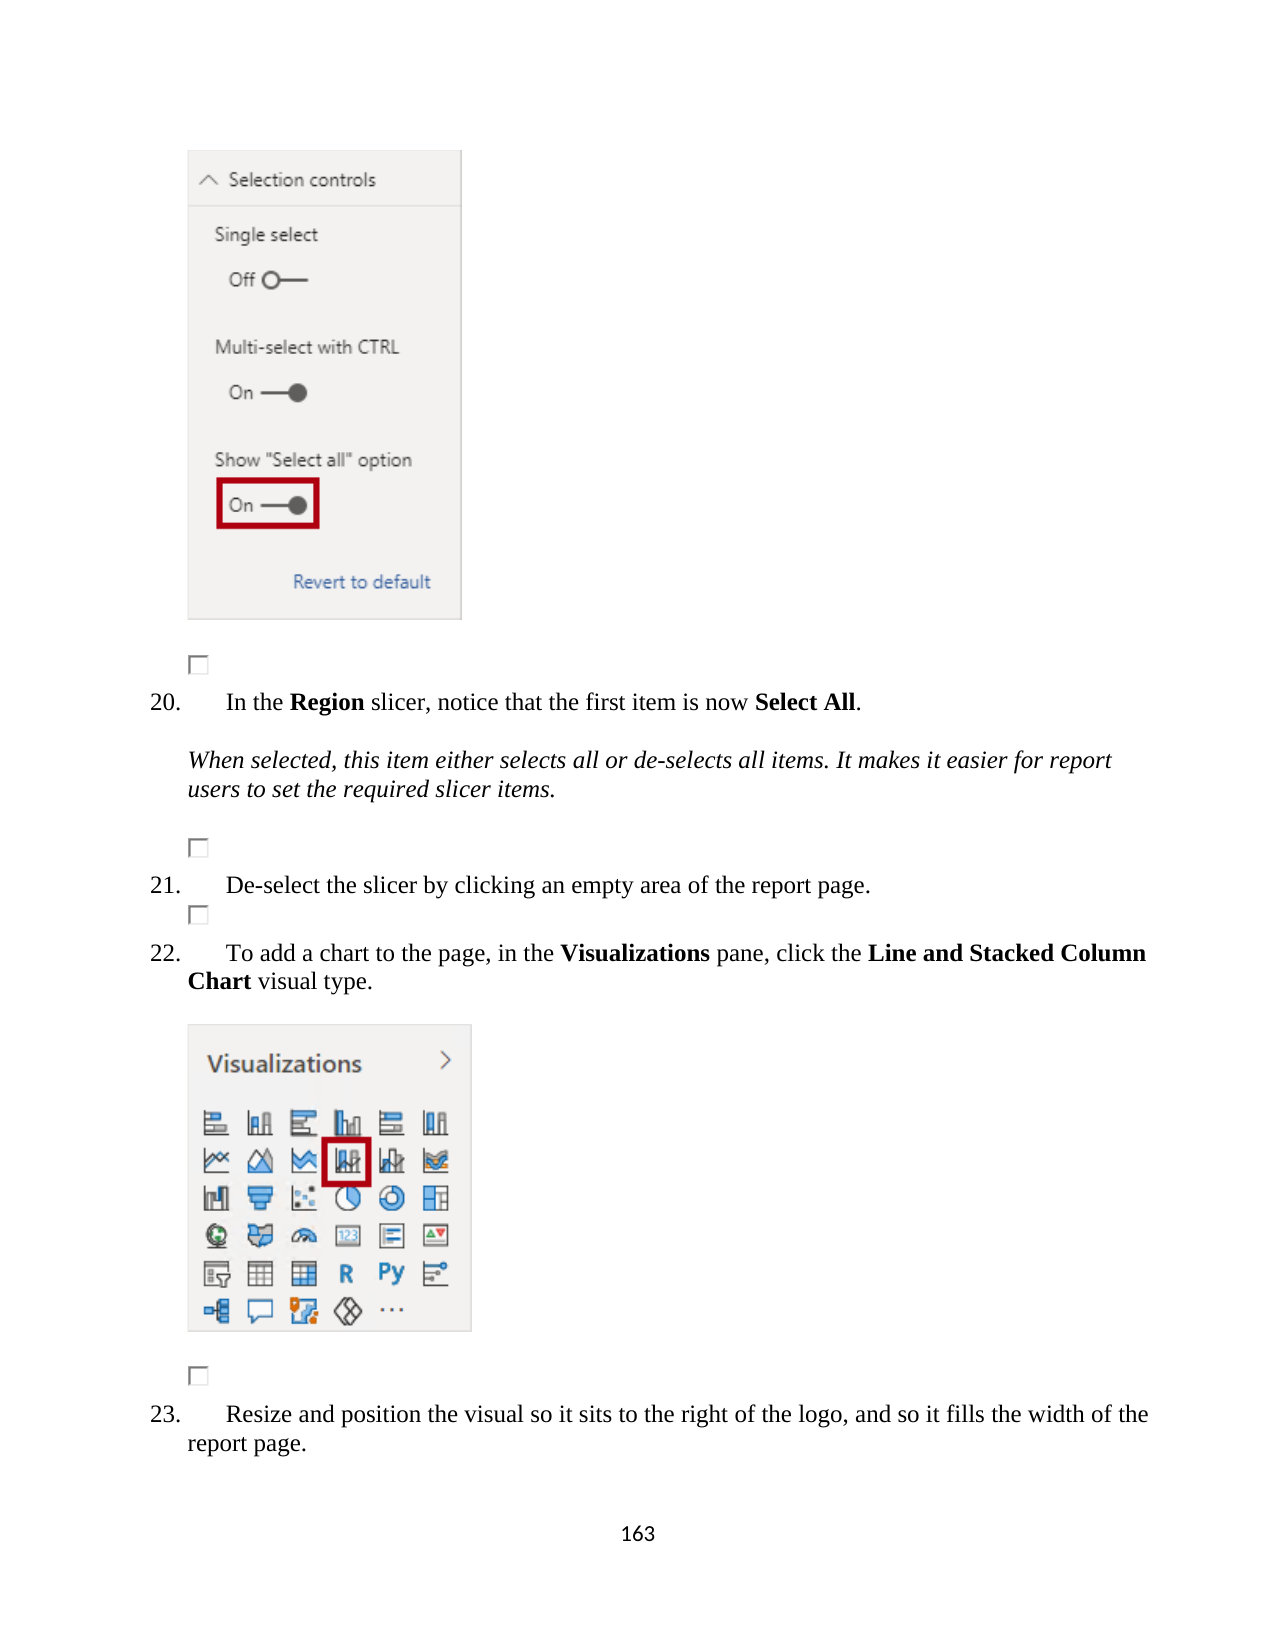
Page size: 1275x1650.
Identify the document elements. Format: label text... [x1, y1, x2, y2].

list In the Region slicer, notice that the first item is now Select All. [150, 649, 1162, 716]
picture [187, 1024, 472, 1332]
text When selected, this item either selects all or de-selects all items. It makes it easier for report users to set the required slicer items. [187, 745, 1162, 803]
list To add a chart to the page, in the Visualizations pane, click the Line and Stacked Column Chart visual type. [150, 899, 1162, 995]
list Resize and position the visual so it sits to the right of the logo, and so it fills the width of the report page. [150, 1361, 1162, 1456]
picture [187, 150, 462, 620]
list De-select the slicer by clicking an empty area of the report page. [150, 832, 1162, 899]
